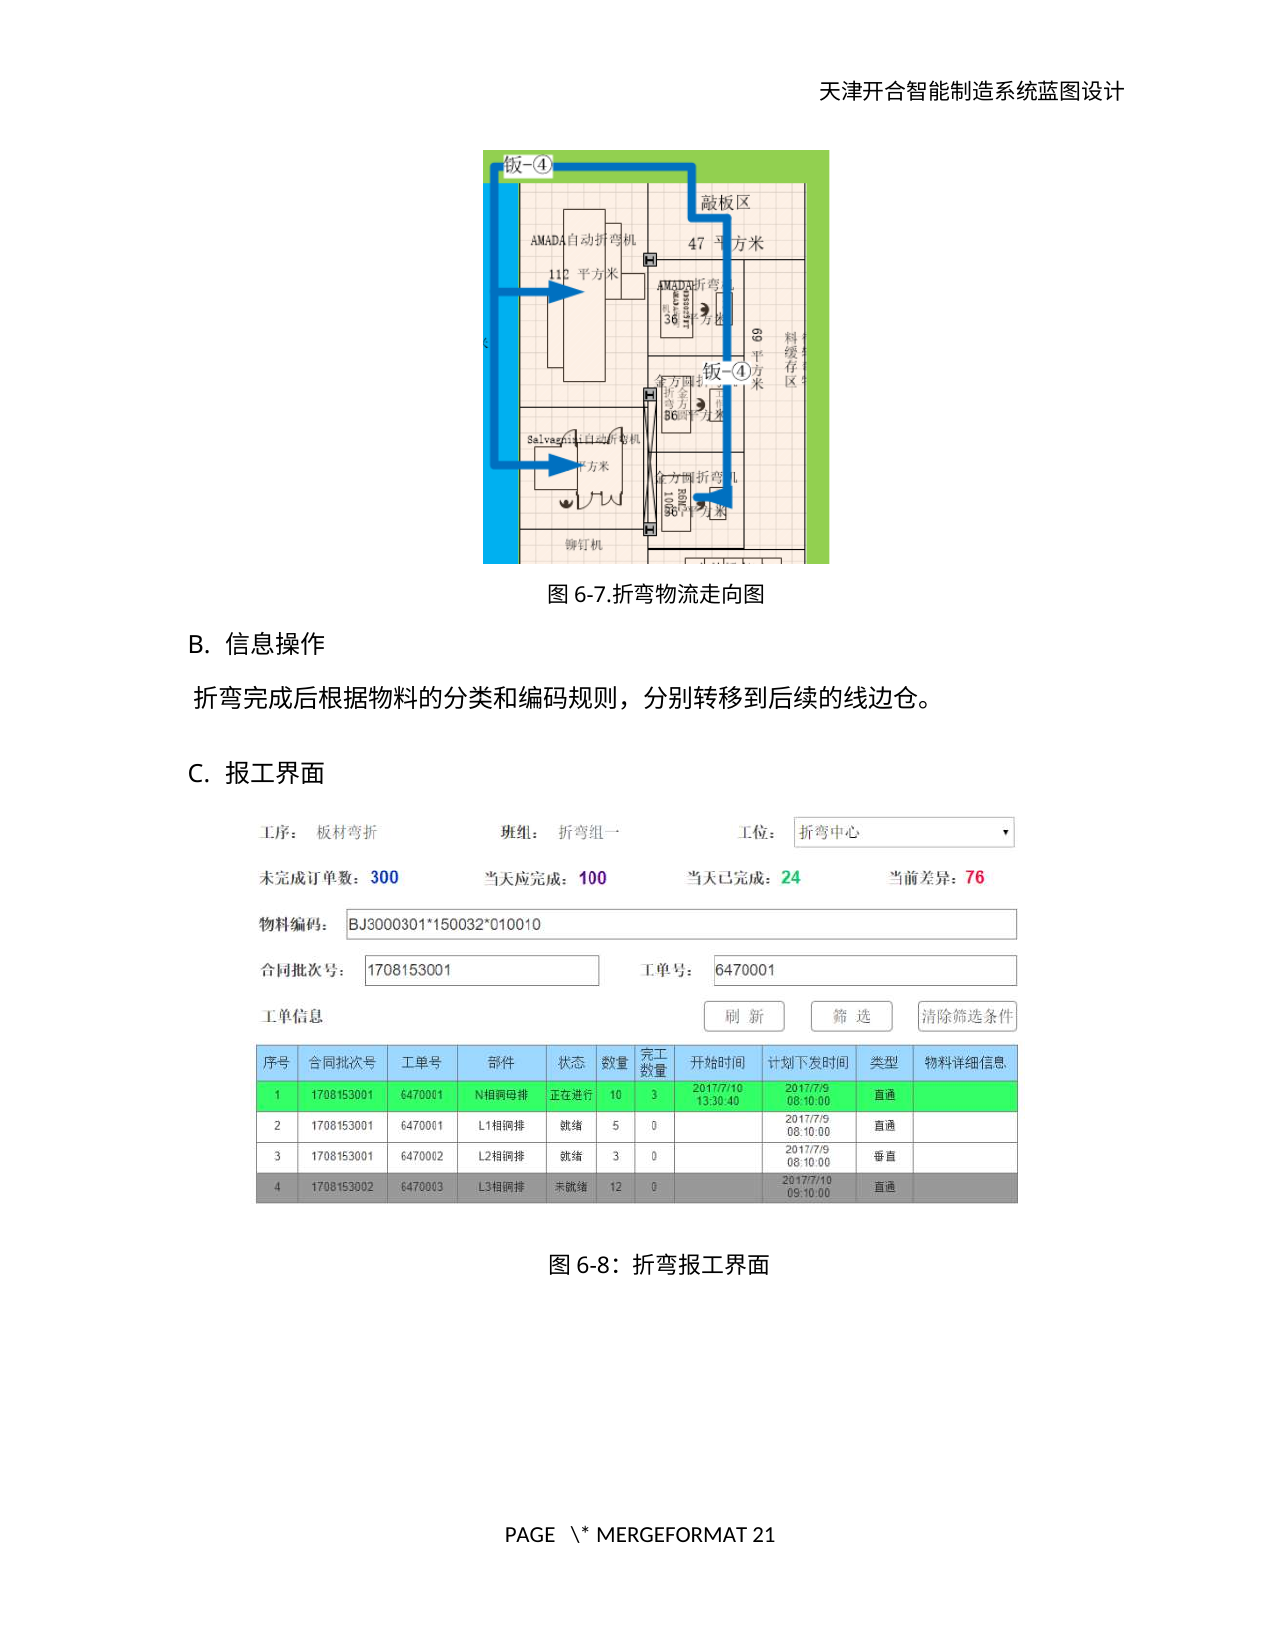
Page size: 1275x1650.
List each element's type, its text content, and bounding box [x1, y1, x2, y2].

list 信息操作 [187, 624, 1125, 661]
list 图6-7.折弯物流走向图 [187, 577, 1125, 608]
text 折弯完成后根据物料的分类和编码规则，分别转移到后续的线边仓。 [150, 679, 1125, 715]
picture [483, 150, 830, 564]
text 图6-8：折弯报工界面 [150, 1247, 1125, 1280]
picture [250, 808, 1025, 1212]
list 报工界面 [187, 754, 1125, 790]
